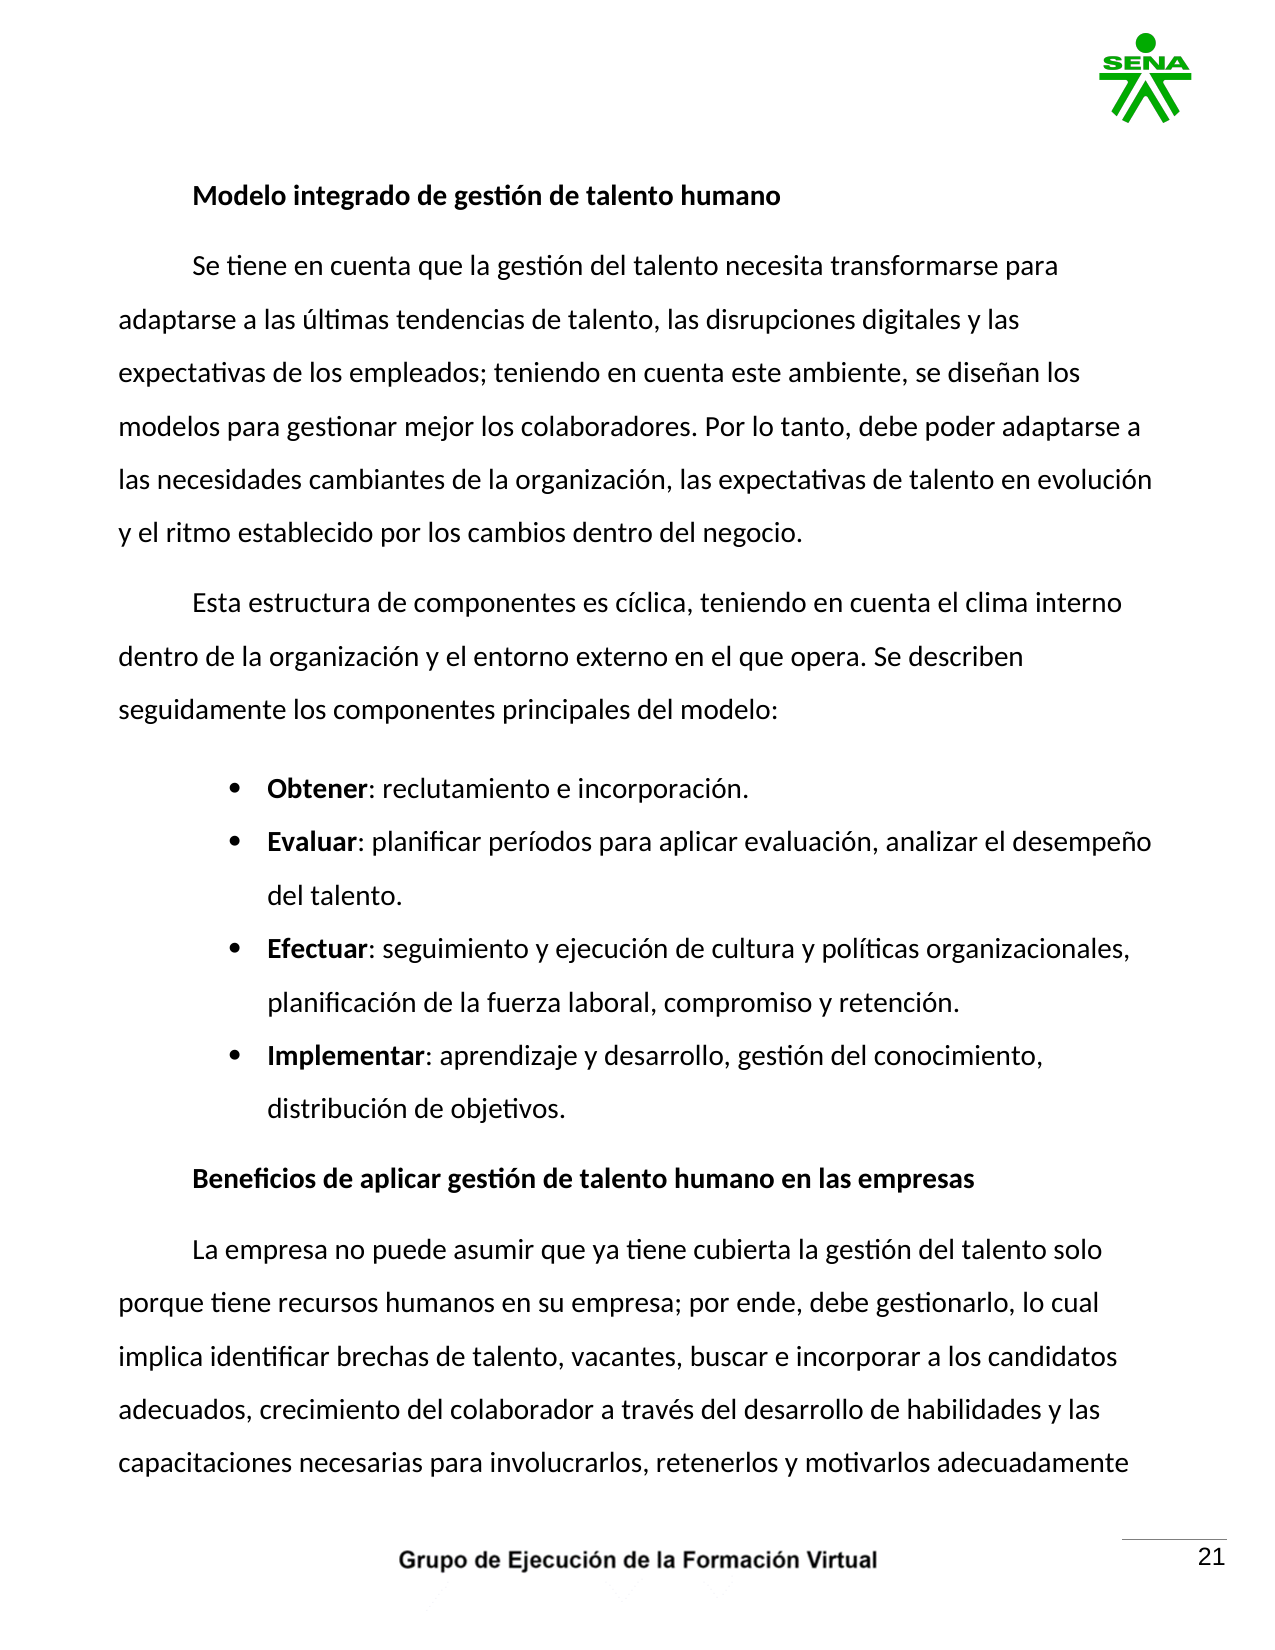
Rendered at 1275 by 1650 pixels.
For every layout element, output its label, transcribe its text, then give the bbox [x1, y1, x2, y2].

text Modelo integrado de gestión de talento humano [118, 177, 1157, 213]
text Esta estructura de componentes es cíclica, teniendo en cuenta el clima interno dentro de la organización y el entorno externo en el que opera. Se describen seguidamente los componentes principales del modelo: [118, 584, 1157, 727]
picture [0, 1500, 1275, 1611]
list Evaluar: planificar períodos para aplicar evaluación, analizar el desempeño del talento. [229, 823, 1157, 912]
list Implementar: aprendizaje y desarrollo, gestión del conocimiento, distribución de objetivos. [229, 1037, 1157, 1126]
text Beneficios de aplicar gestión de talento humano en las empresas [118, 1161, 1157, 1196]
list Obtener: reclutamiento e incorporación. [229, 770, 1157, 806]
picture [1099, 33, 1192, 123]
list Efectuar: seguimiento y ejecución de cultura y políticas organizacionales, planificación de la fuerza laboral, compromiso y retención. [229, 930, 1157, 1019]
text Se tiene en cuenta que la gestión del talento necesita transformarse para adaptarse a las últimas tendencias de talento, las disrupciones digitales y las expectativas de los empleados; teniendo en cuenta este ambiente, se diseñan los modelos para gestionar mejor los colaboradores. Por lo tanto, debe poder adaptarse a las necesidades cambiantes de la organización, las expectativas de talento en evolución y el ritmo establecido por los cambios dentro del negocio. [118, 247, 1157, 550]
